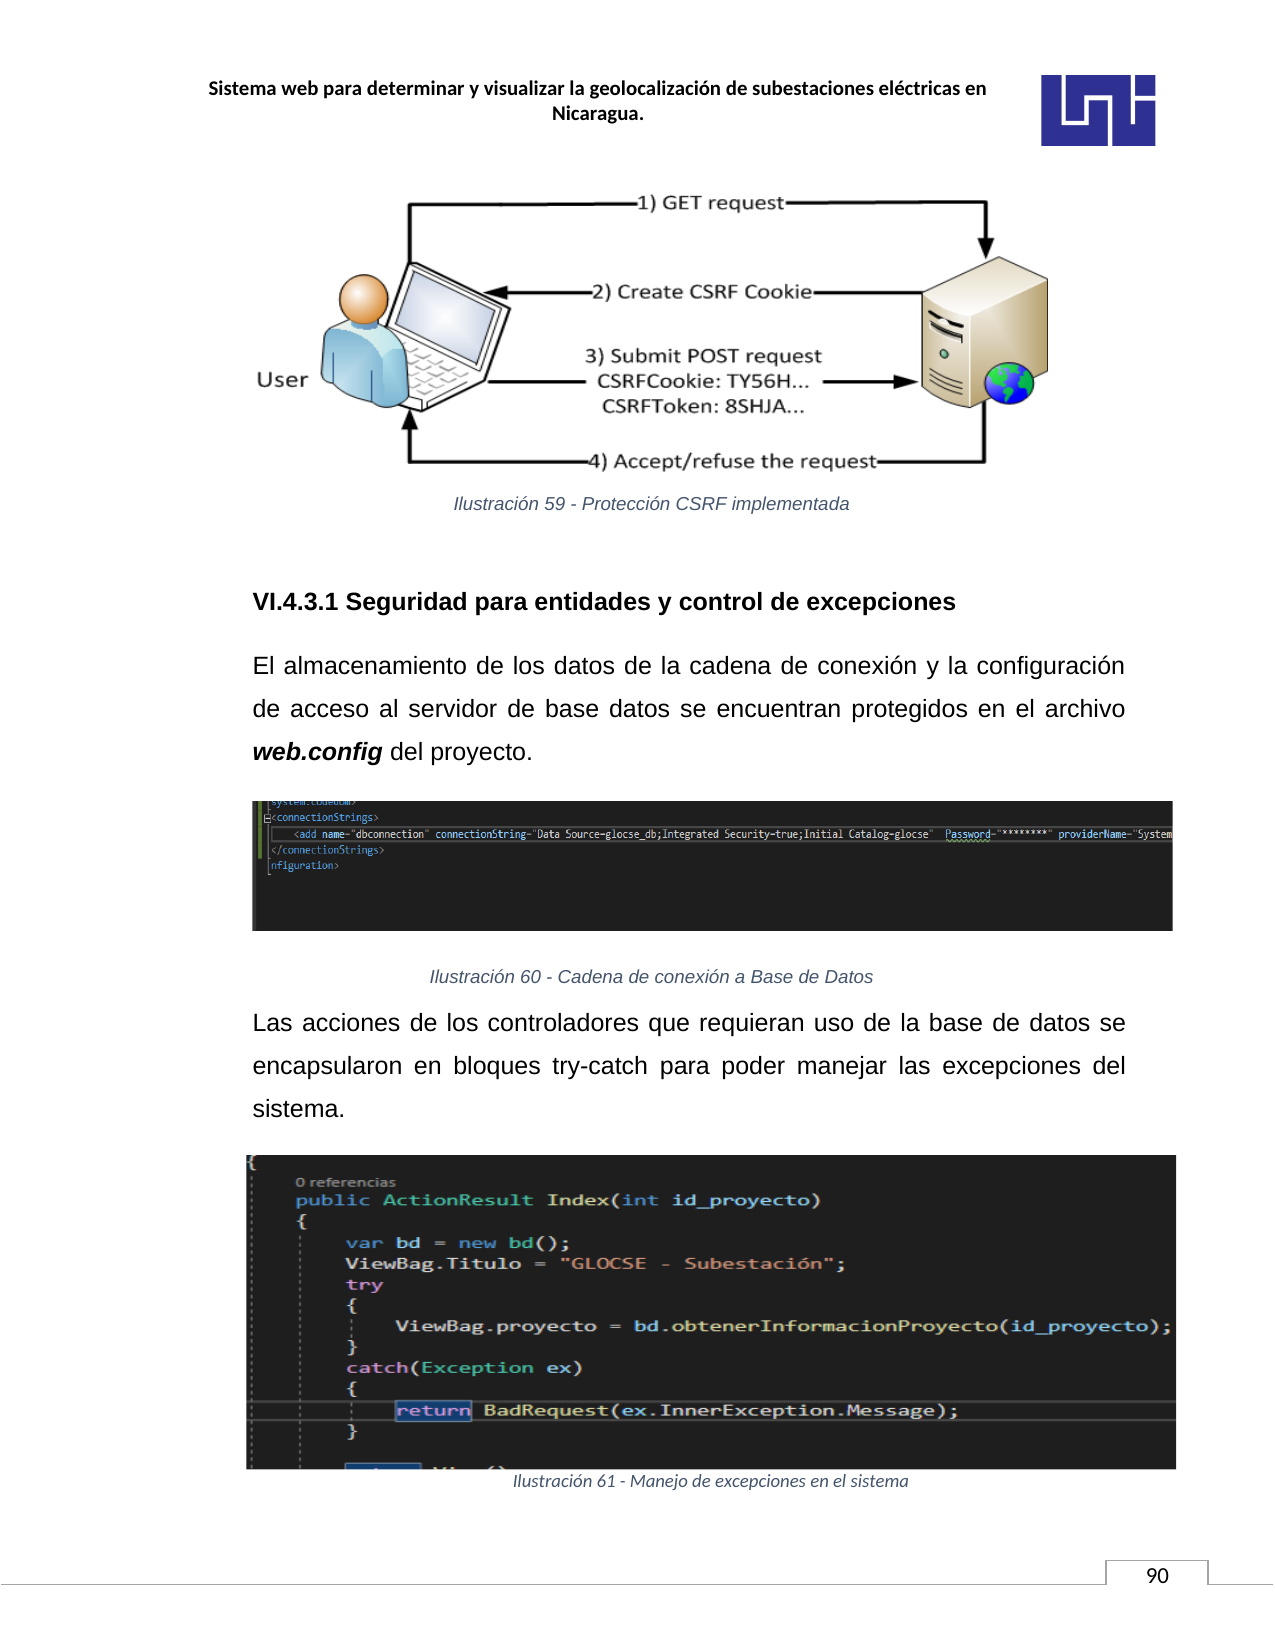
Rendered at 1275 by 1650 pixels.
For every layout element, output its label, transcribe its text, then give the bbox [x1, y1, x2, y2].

text VI.4.3.1 Seguridad para entidades y control de excepciones [177, 587, 1127, 616]
text Ilustración 60 - Cadena de conexión a Base de Datos [177, 966, 1127, 987]
picture [245, 1155, 1175, 1469]
picture [256, 187, 1048, 474]
text Ilustración 59 - Protección CSRF implementada [177, 493, 1127, 514]
picture [1041, 75, 1156, 146]
picture [252, 801, 1173, 931]
text Las acciones de los controladores que requieran uso de la base de datos se encapsularon en bloques try-catch para poder manejar las excepciones del sistema. [252, 1008, 1127, 1123]
text El almacenamiento de los datos de la cadena de conexión y la configuración de acceso al servidor de base datos se encuentran protegidos en el archivo web.config del proyecto. [252, 651, 1127, 766]
